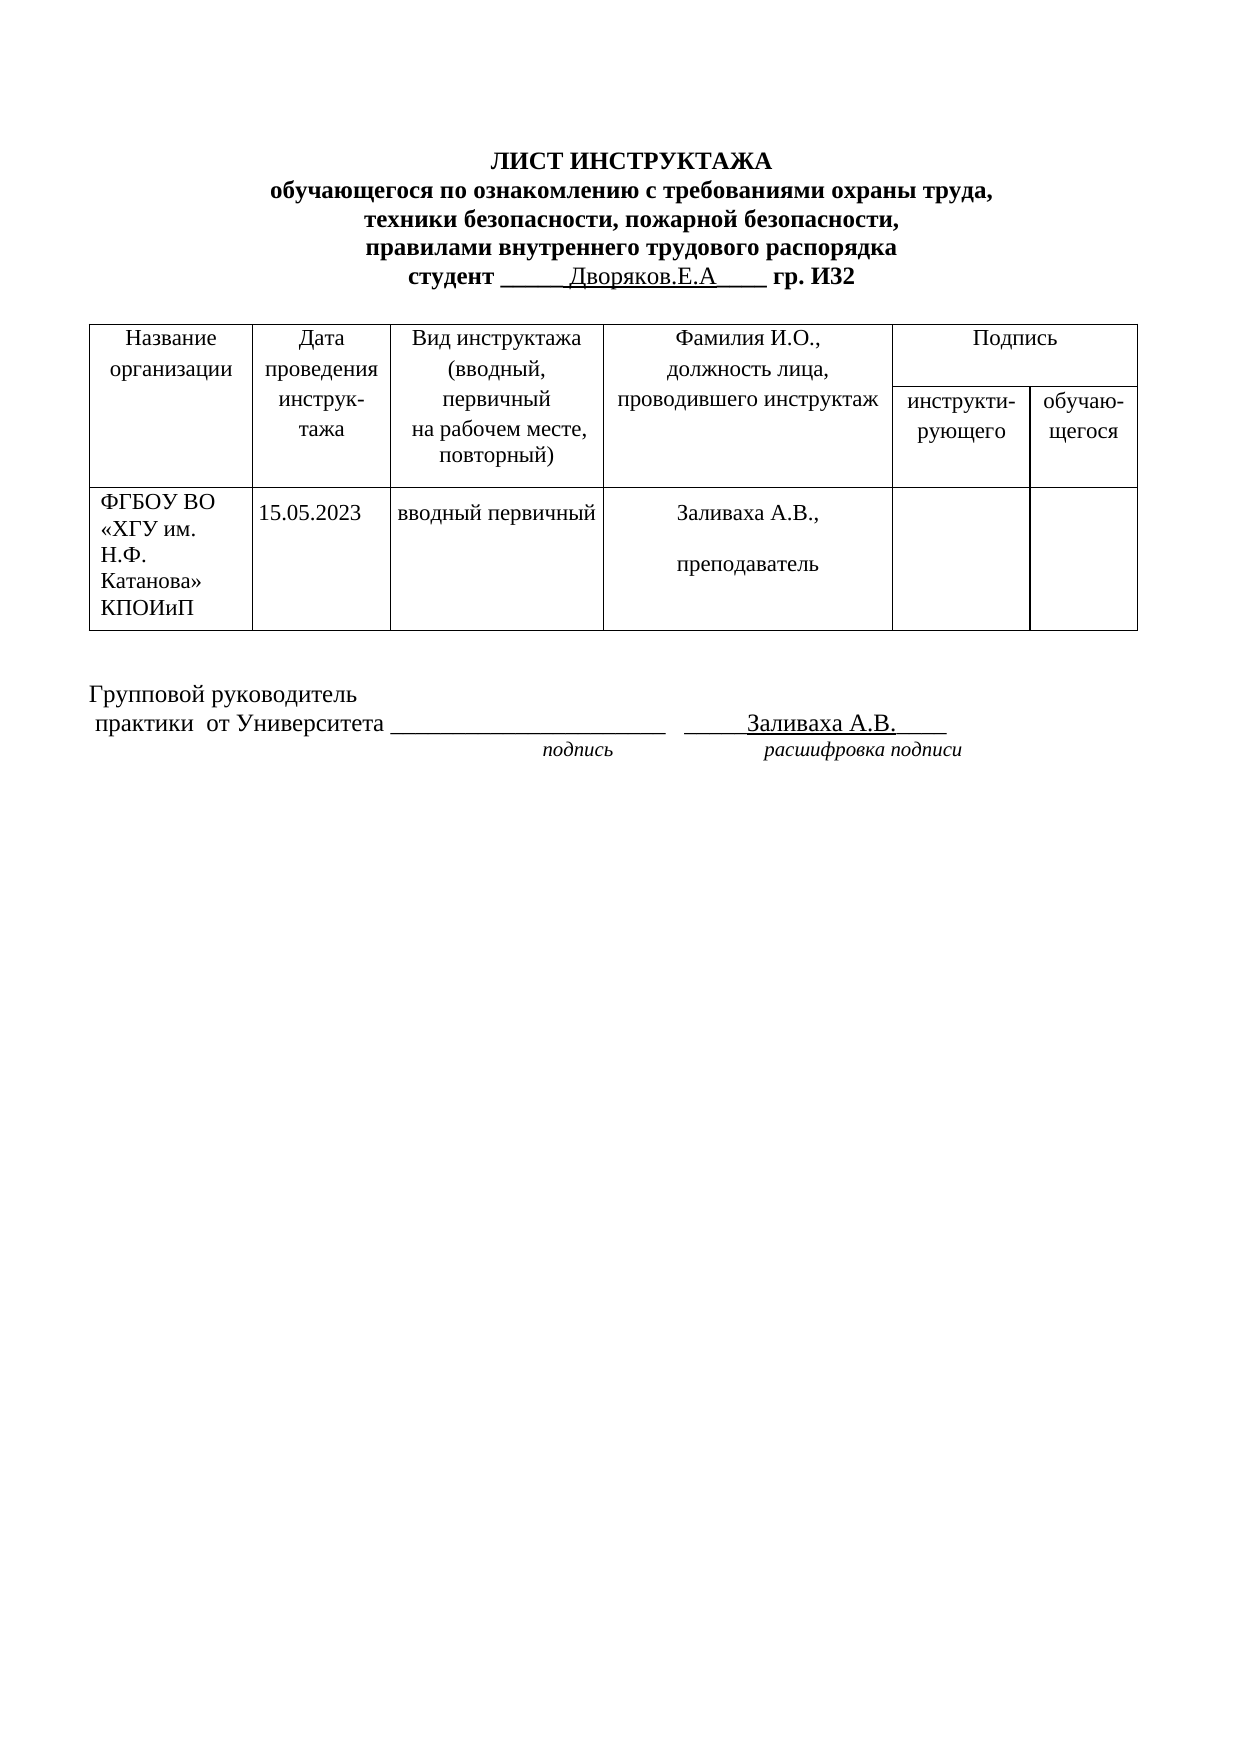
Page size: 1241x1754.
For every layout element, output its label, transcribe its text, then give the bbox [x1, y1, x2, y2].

text правилами внутреннего трудового распорядка [126, 232, 1137, 261]
text ЛИСТ ИНСТРУКТАЖА [126, 146, 1137, 175]
table_cell обучаю-щегося [1031, 387, 1137, 487]
text практики от Университета ______________________ _____Заливаха А.В.____ [88, 708, 1137, 737]
table_cell инструкти-рующего [893, 387, 1029, 487]
table_cell [1031, 488, 1137, 630]
table_cell 15.05.2023 [253, 488, 390, 630]
table_cell ФГБОУ ВО «ХГУ им. Н.Ф. Катанова» КПОИиП [90, 488, 252, 630]
text обучающегося по ознакомлению с требованиями охраны труда, [126, 175, 1137, 204]
table_cell Заливаха А.В., преподаватель [604, 488, 892, 630]
text студент _____ Дворяков.Е.А____ гр. И32 [126, 261, 1137, 290]
table_header Вид инструктажа (вводный, первичный на рабочем месте, повторный) [391, 325, 603, 487]
table_cell вводный первичный [391, 488, 603, 630]
table_header Название организации [90, 325, 252, 487]
table_header Подпись [893, 325, 1137, 386]
text подпись расшифровка подписи [88, 737, 1137, 761]
table_header Дата проведения инструк-тажа [253, 325, 390, 487]
table_header Фамилия И.О., должность лица, проводившего инструктаж [604, 325, 892, 487]
table_cell [893, 488, 1029, 630]
text Групповой руководитель [88, 679, 1137, 708]
text техники безопасности, пожарной безопасности, [126, 204, 1137, 232]
